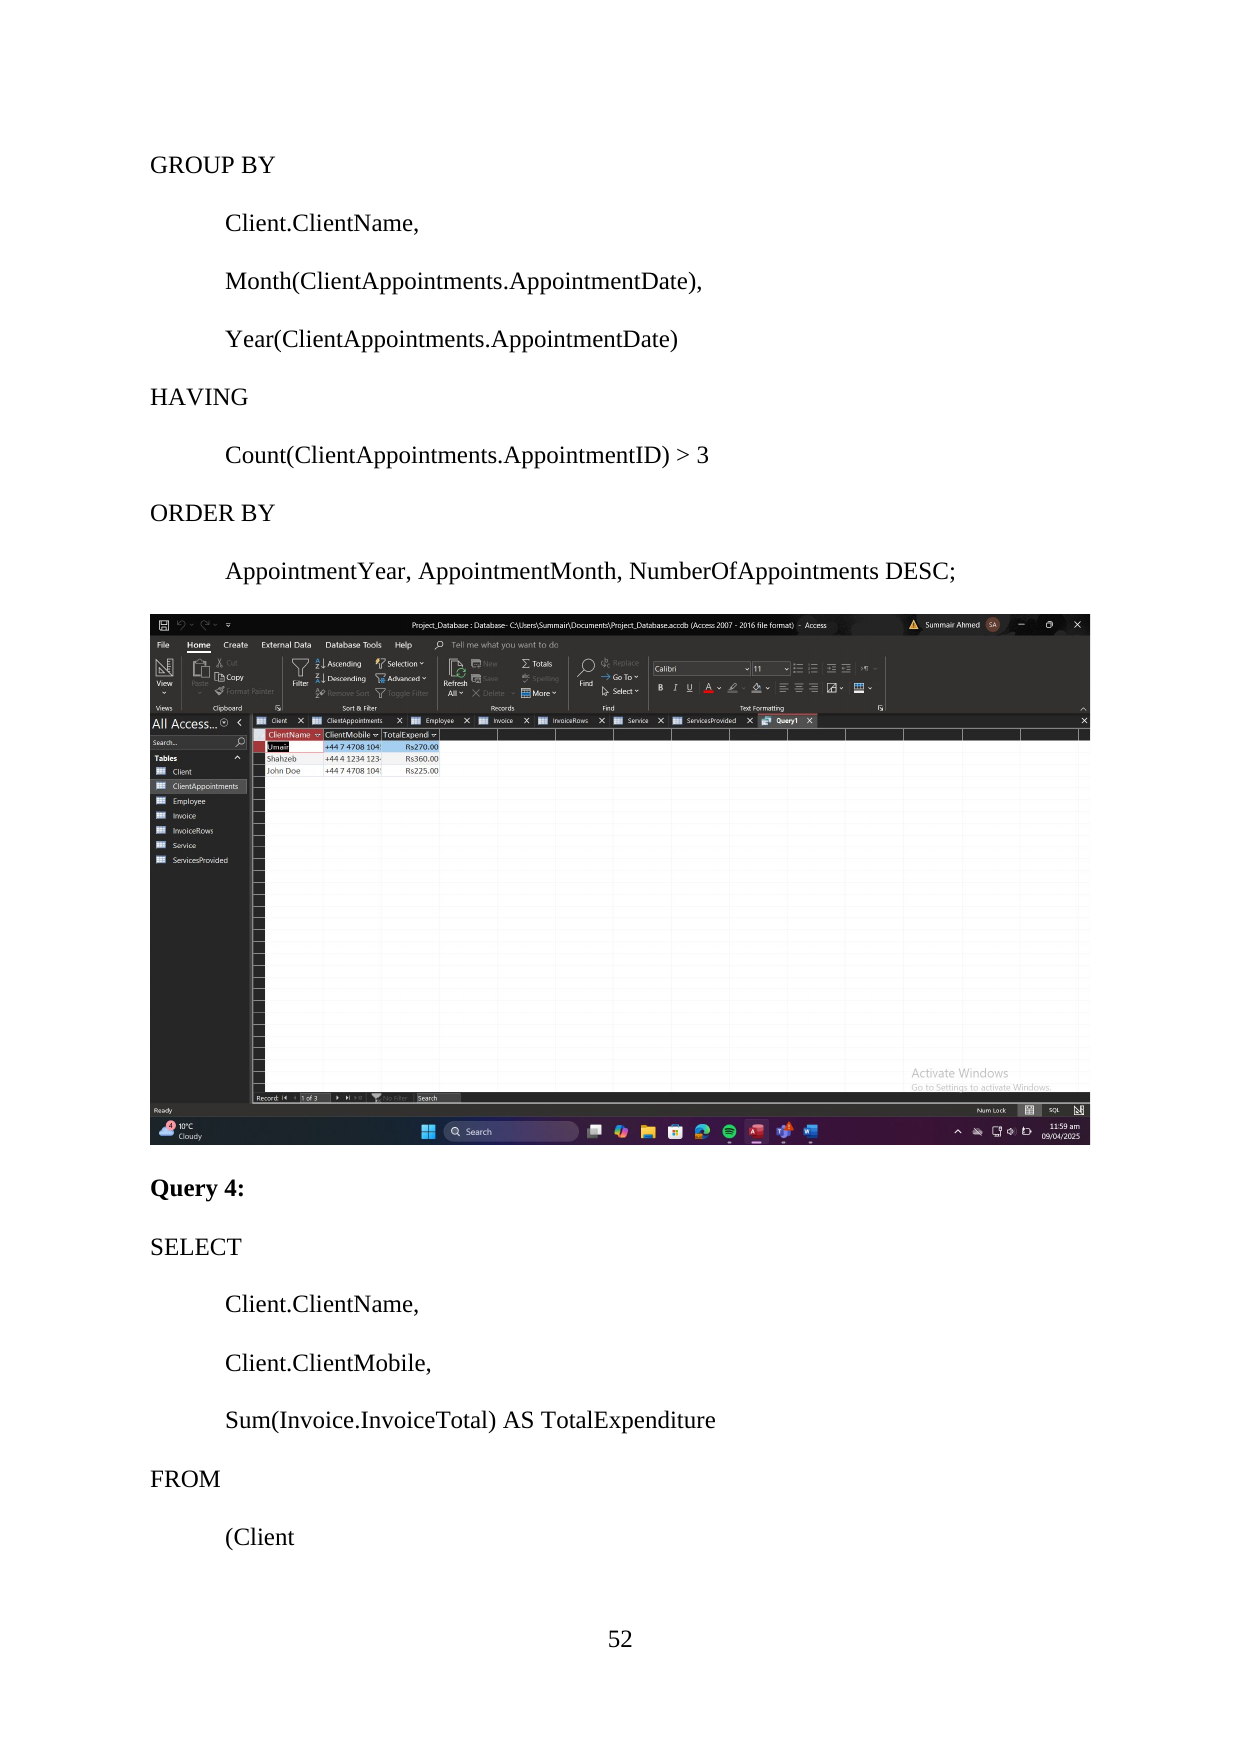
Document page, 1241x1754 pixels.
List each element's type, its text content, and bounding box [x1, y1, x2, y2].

text Sum(Invoice.InvoiceTotal) AS TotalExpenditure [150, 1406, 1090, 1434]
text Query 4: [150, 1173, 1090, 1202]
text GROUP BY [150, 150, 1090, 179]
picture [150, 614, 1091, 1145]
text ORDER BY [150, 498, 1090, 527]
text SELECT [150, 1232, 1090, 1260]
text Client.ClientName, [150, 1289, 1090, 1318]
text (Client [150, 1522, 1090, 1550]
text HAVING [150, 382, 1090, 411]
text AppointmentYear, AppointmentMonth, NumberOfAppointments DESC; [150, 556, 1090, 585]
text FROM [150, 1464, 1090, 1492]
text Client.ClientMobile, [150, 1348, 1090, 1376]
text Year(ClientAppointments.AppointmentDate) [150, 324, 1090, 353]
text Client.ClientName, [150, 208, 1090, 237]
text Month(ClientAppointments.AppointmentDate), [150, 266, 1090, 295]
text Count(ClientAppointments.AppointmentID) > 3 [150, 440, 1090, 469]
